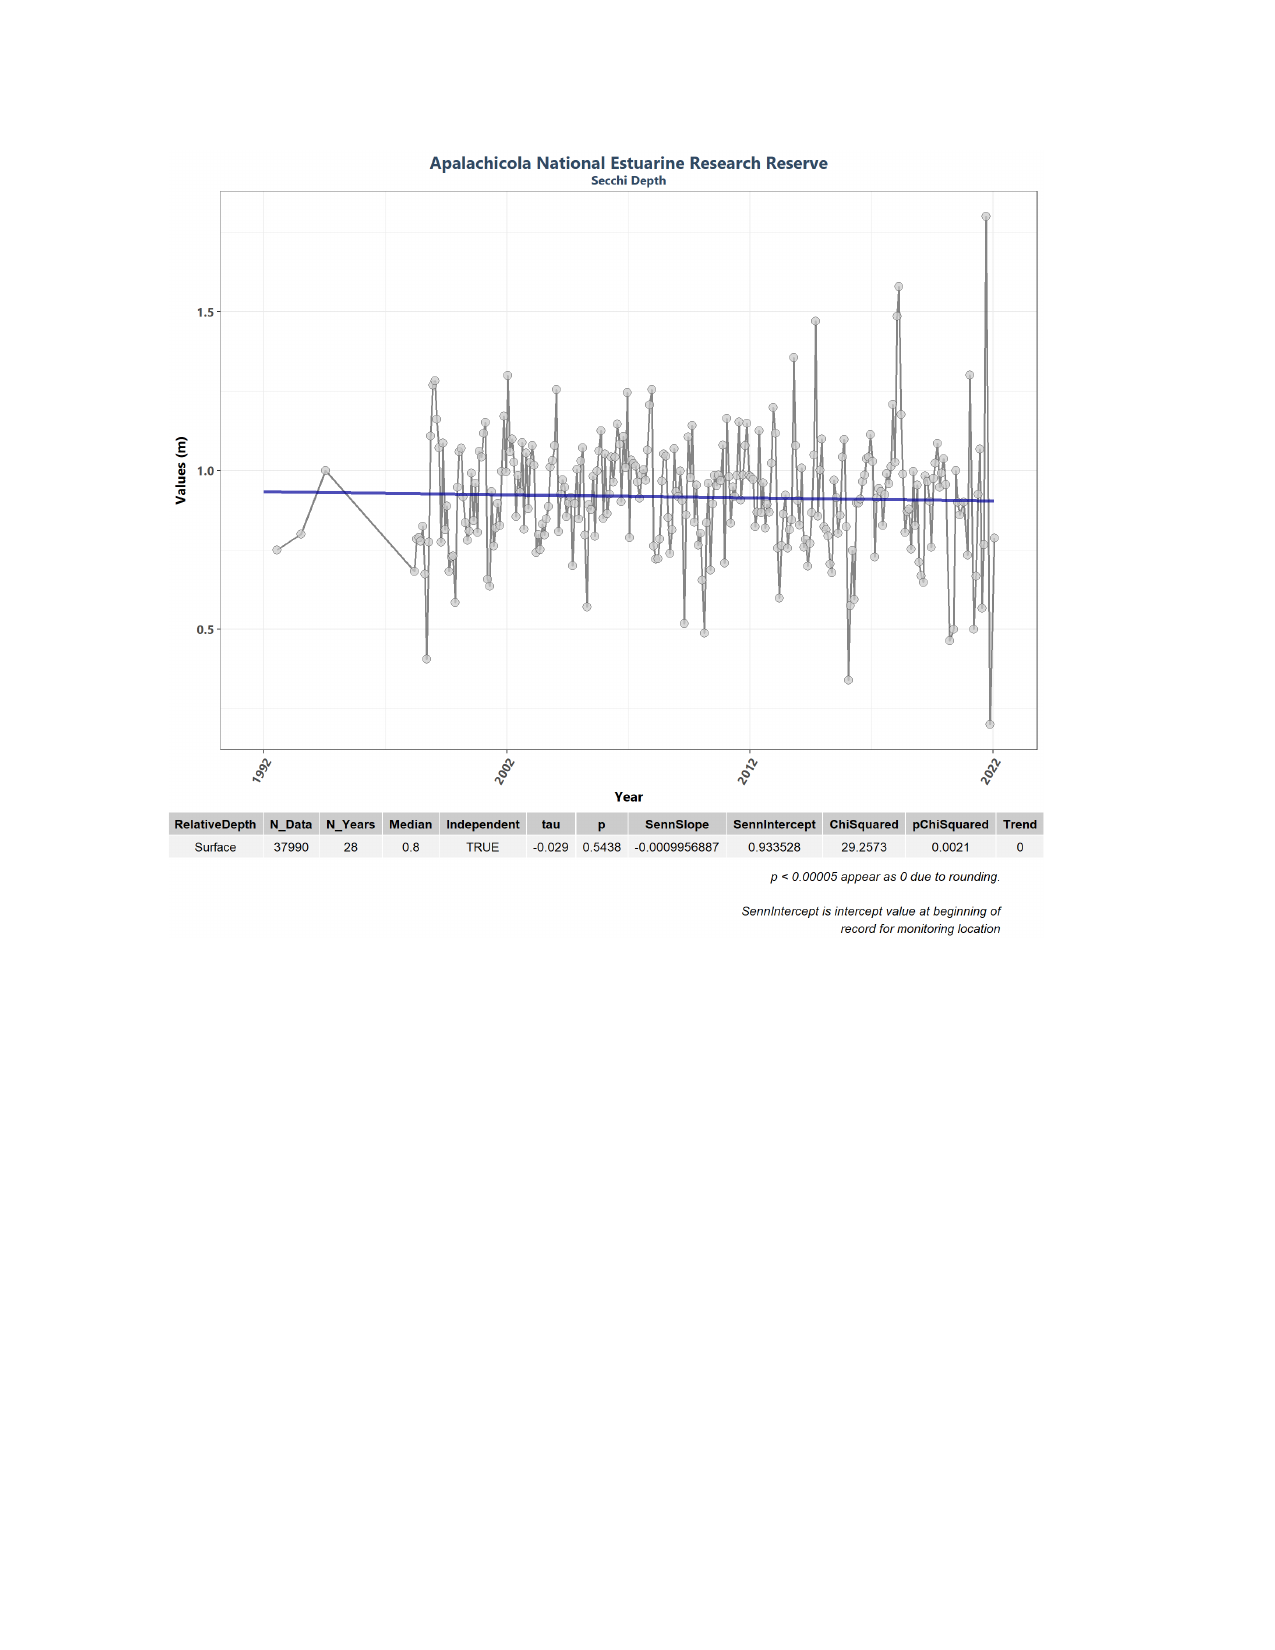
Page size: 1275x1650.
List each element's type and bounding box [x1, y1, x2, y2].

picture [168, 150, 1044, 938]
